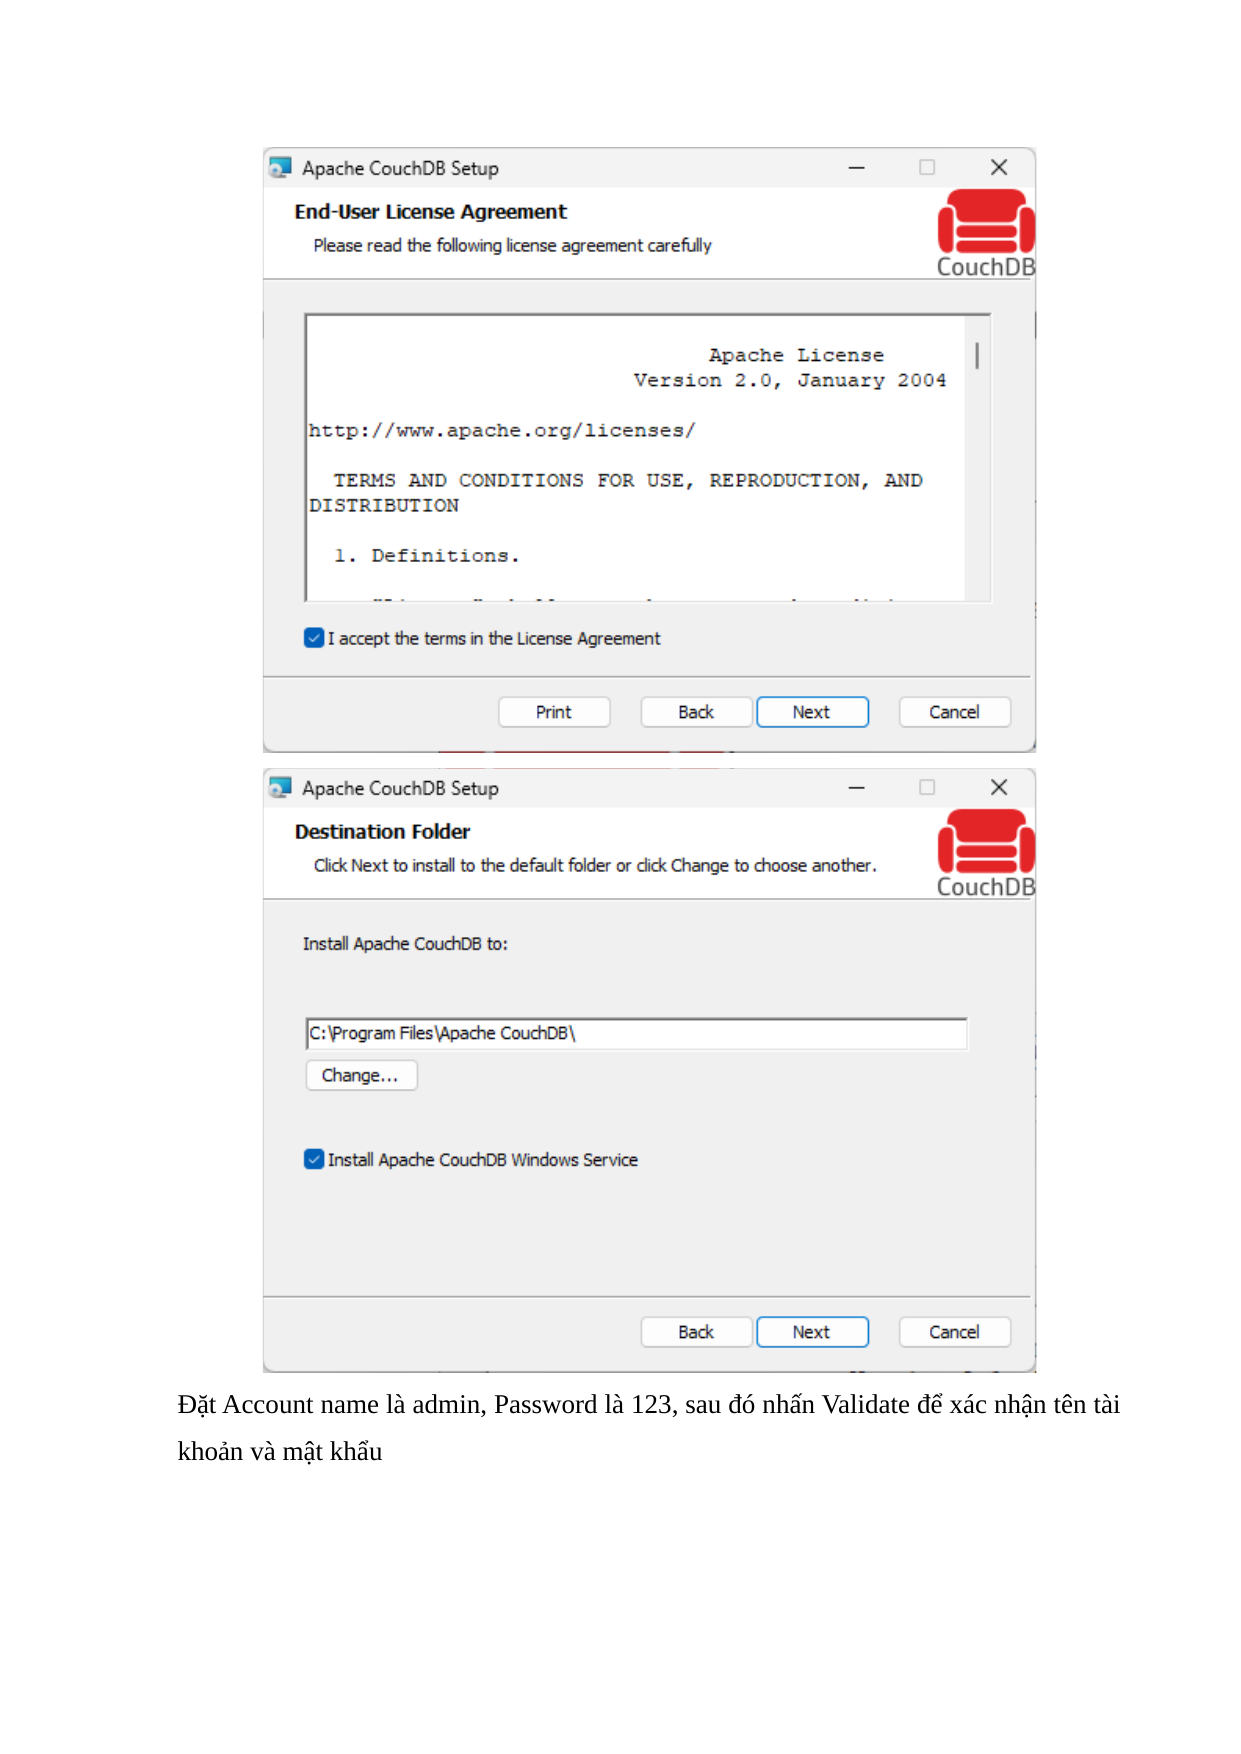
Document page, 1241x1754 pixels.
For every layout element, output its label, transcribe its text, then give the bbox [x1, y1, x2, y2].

picture [262, 147, 1037, 753]
picture [262, 768, 1037, 1373]
text Đặt Account name là admin, Password là 123, sau đó nhấn Validate để xác nhận tên tài khoản và mật khẩu [177, 1388, 1122, 1466]
